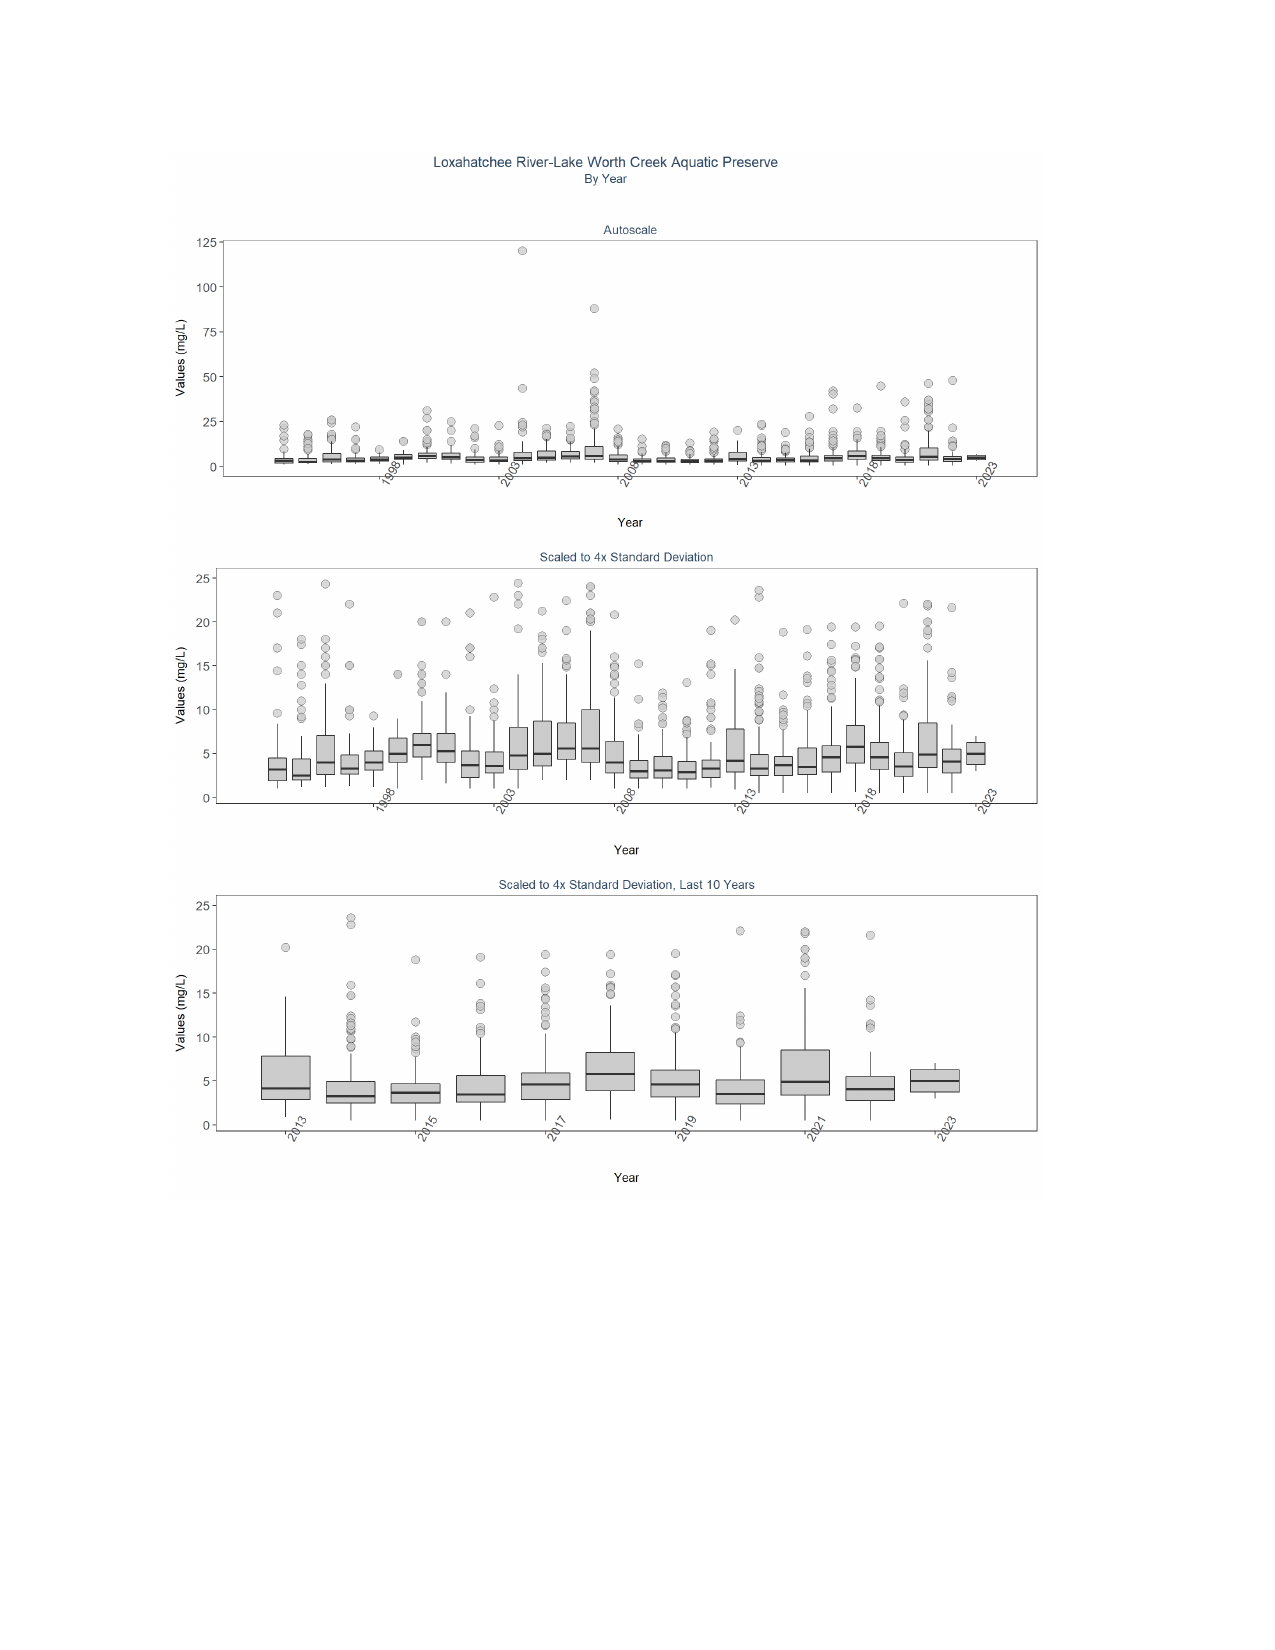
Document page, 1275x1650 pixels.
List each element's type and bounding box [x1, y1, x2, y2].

picture [168, 150, 1044, 1200]
